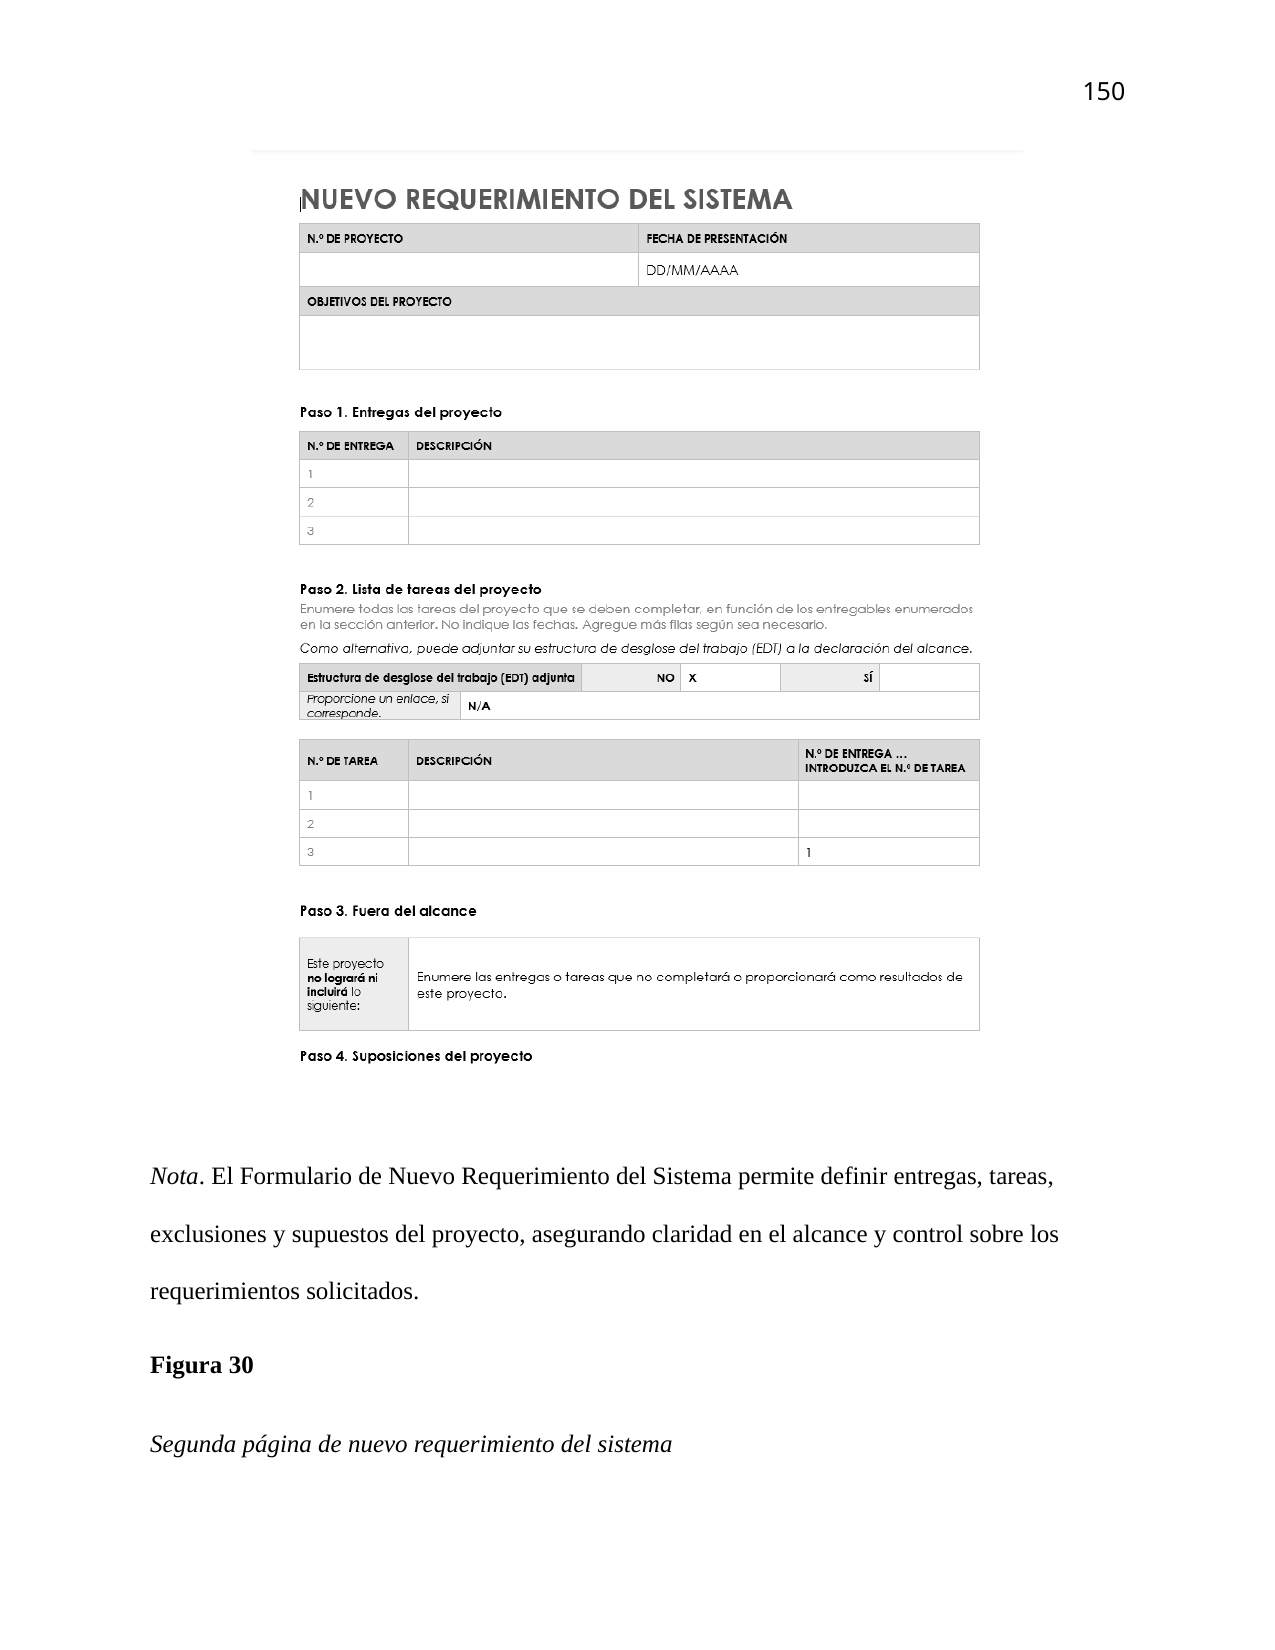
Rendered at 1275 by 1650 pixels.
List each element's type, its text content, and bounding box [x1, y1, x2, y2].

text Figura 30 [150, 1350, 1125, 1379]
text Nota. El Formulario de Nuevo Requerimiento del Sistema permite definir entregas, tareas, exclusiones y supuestos del proyecto, asegurando claridad en el alcance y control sobre los requerimientos solicitados. [150, 1161, 1125, 1305]
text Segunda página de nuevo requerimiento del sistema [150, 1429, 1125, 1457]
